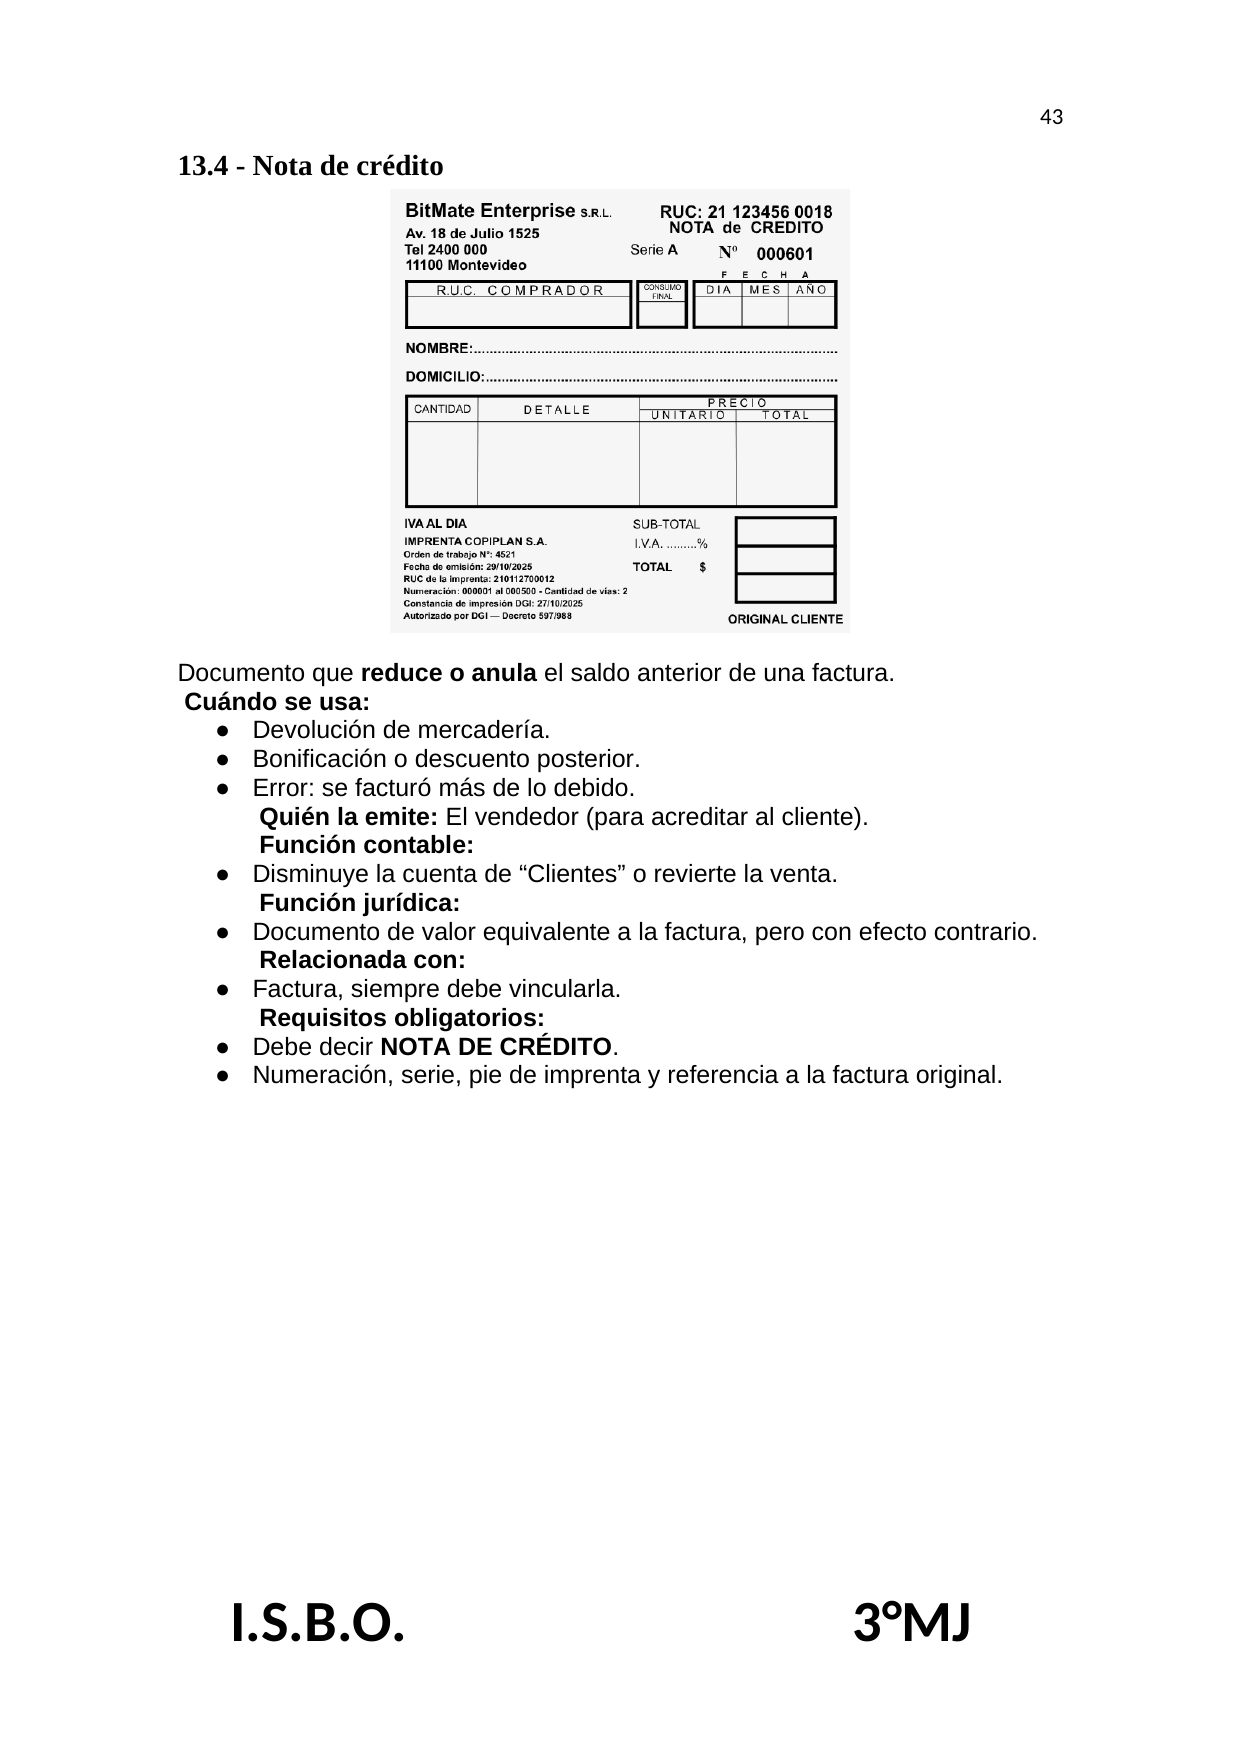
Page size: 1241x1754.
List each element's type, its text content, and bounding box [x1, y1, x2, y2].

picture [390, 189, 850, 633]
list Disminuye la cuenta de “Clientes” o revierte la venta. Función jurídica: [215, 859, 1063, 917]
list Error: se facturó más de lo debido. Quién la emite: El vendedor (para acreditar al cliente). Función contable: [215, 773, 1063, 859]
subtitle 13.4 - Nota de crédito [177, 148, 1063, 181]
list Documento de valor equivalente a la factura, pero con efecto contrario. Relacionada con: [215, 917, 1063, 974]
text Documento que reduce o anula el saldo anterior de una factura. Cuándo se usa: [177, 658, 1063, 715]
list Numeración, serie, pie de imprenta y referencia a la factura original. [215, 1060, 1063, 1089]
list Debe decir NOTA DE CRÉDITO. [215, 1032, 1063, 1060]
list Devolución de mercadería. [215, 715, 1063, 744]
list Factura, siempre debe vincularla. Requisitos obligatorios: [215, 974, 1063, 1032]
list Bonificación o descuento posterior. [215, 744, 1063, 773]
